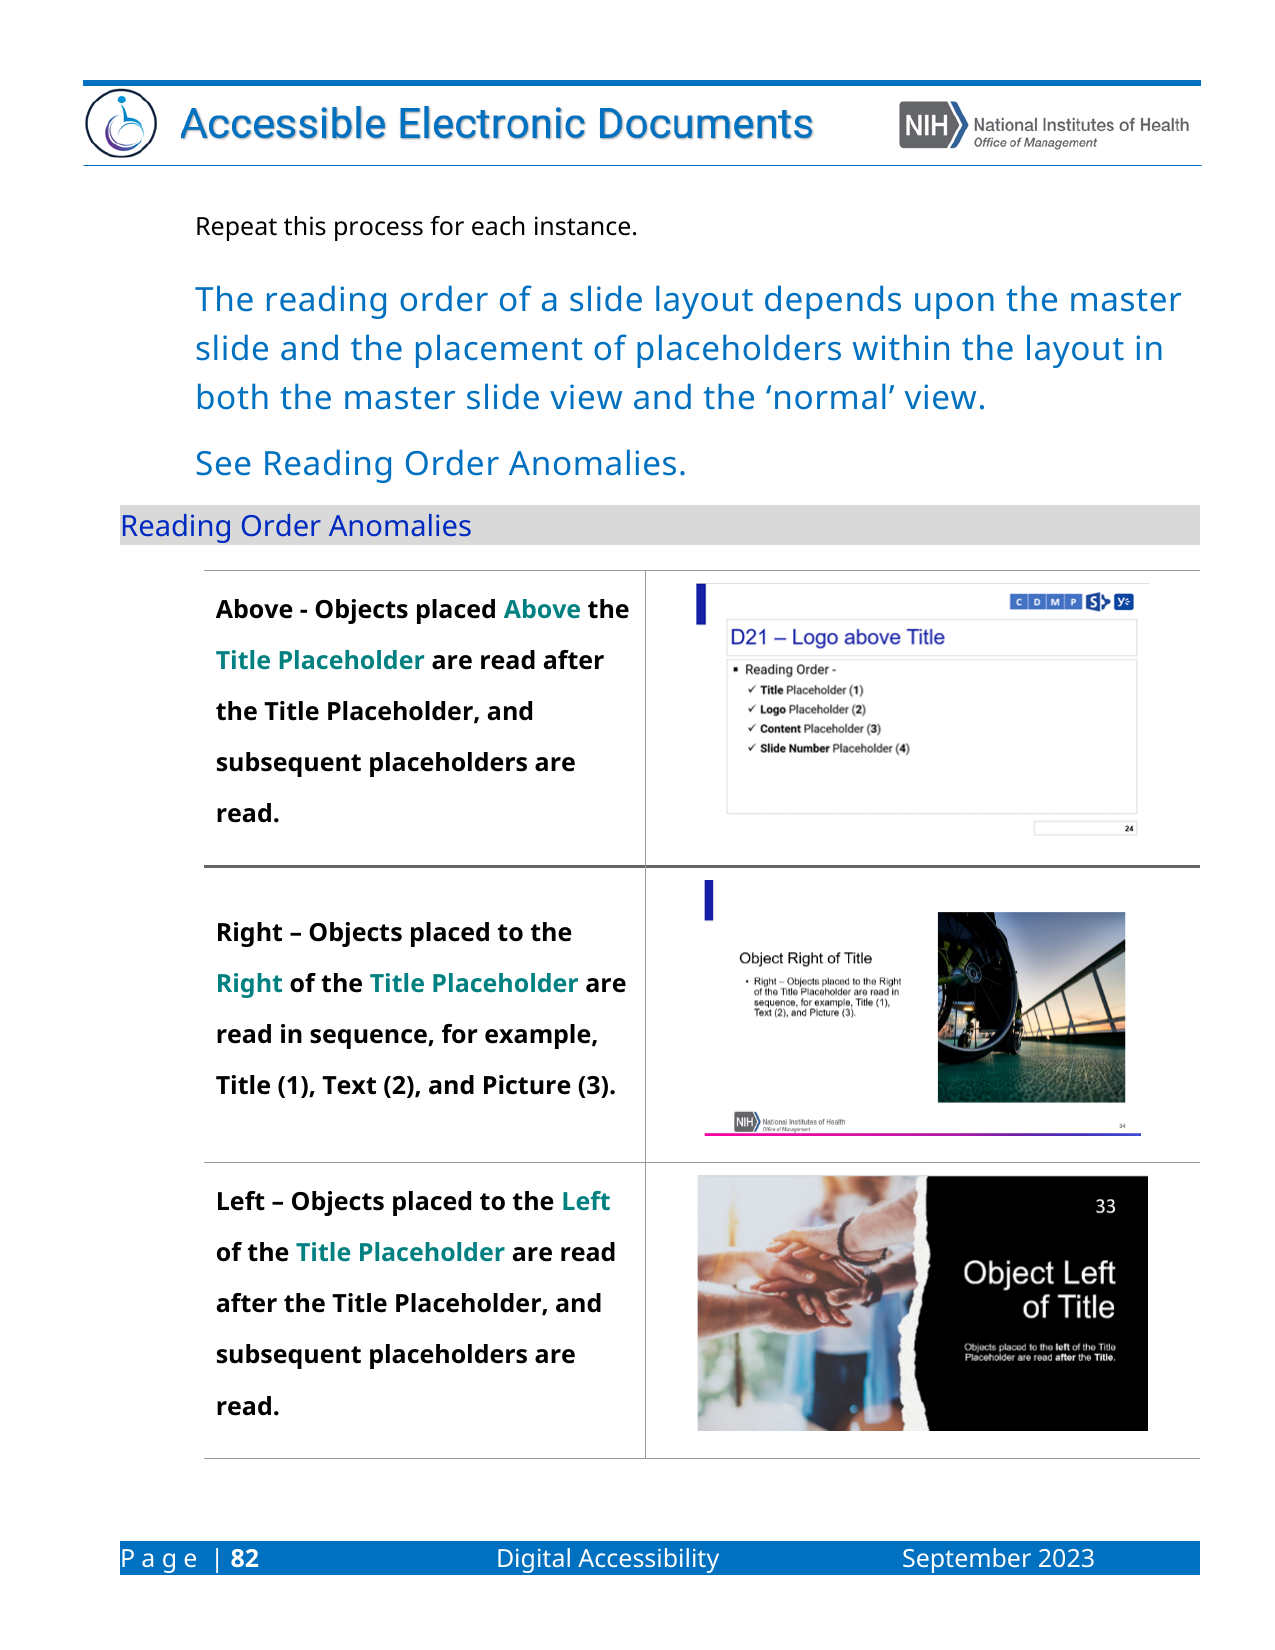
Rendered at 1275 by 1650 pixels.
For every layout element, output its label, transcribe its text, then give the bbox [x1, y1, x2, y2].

picture [704, 880, 1141, 1136]
subtitle Reading Order Anomalies [120, 505, 1200, 545]
table_cell Right – Objects placed to the Right of the Title Placeholder are read in sequence, for example, Title (1), Text (2), and Picture (3). [204, 868, 645, 1162]
picture [697, 1175, 1148, 1431]
table_header Above - Objects placed Above the Title Placeholder are read after the Title Placeholder, and subsequent placeholders are read. [204, 571, 645, 865]
table_cell [646, 868, 1200, 1162]
text Repeat this process for each instance. [195, 208, 1200, 242]
table_cell Left – Objects placed to the Left of the Title Placeholder are read after the Title Placeholder, and subsequent placeholders are read. [204, 1163, 645, 1457]
picture [75, 75, 1210, 171]
text See Reading Order Anomalies. [195, 440, 1200, 485]
text The reading order of a slide layout depends upon the master slide and the placement of placeholders within the layout in both the master slide view and the ‘normal’ view. [195, 276, 1200, 419]
table_cell [646, 1163, 1200, 1457]
picture [696, 583, 1150, 839]
table_header [646, 571, 1200, 865]
